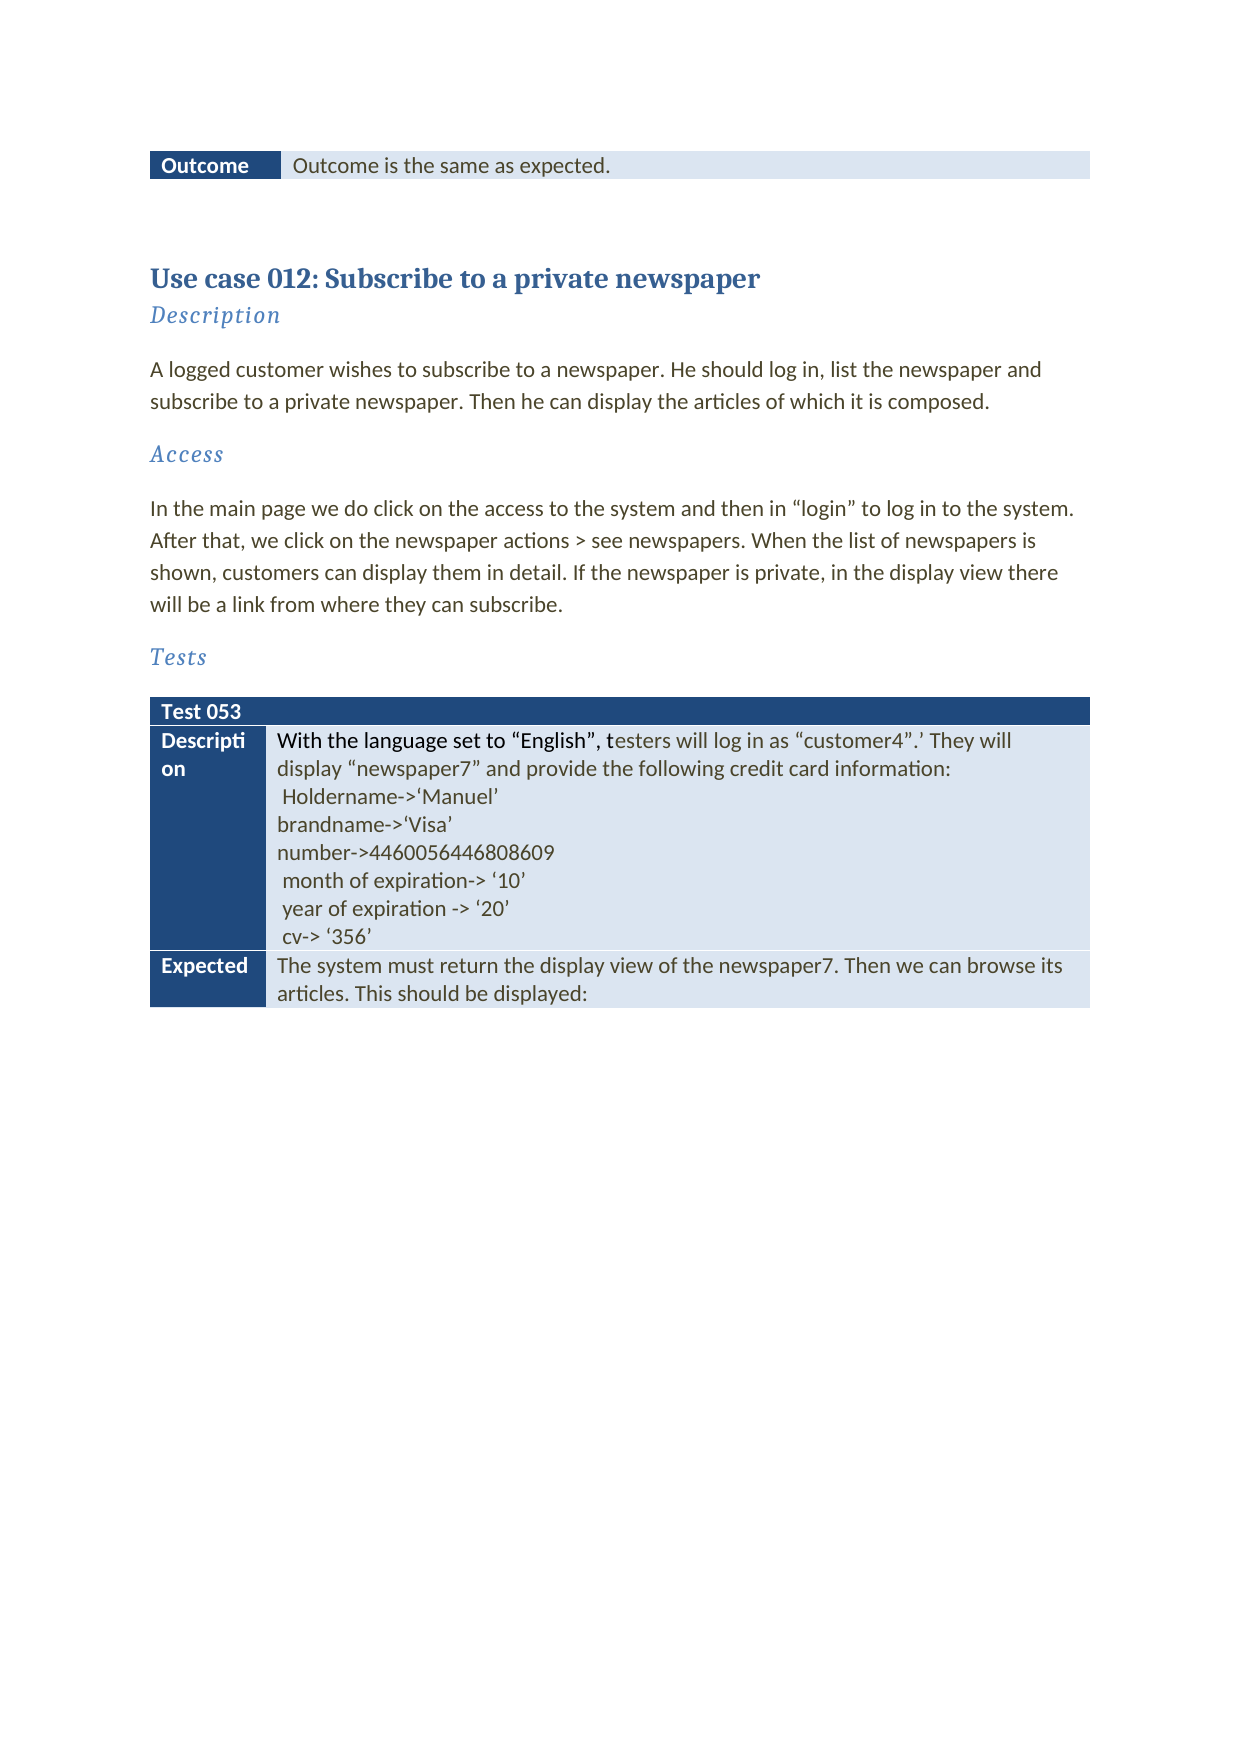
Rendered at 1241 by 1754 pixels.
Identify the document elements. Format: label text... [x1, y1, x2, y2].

text A logged customer wishes to subscribe to a newspaper. He should log in, list the newspaper and subscribe to a private newspaper. Then he can display the articles of which it is composed. [150, 355, 1090, 415]
table_cell With the language set to “English”, testers will log in as “customer4”.’ They will display “newspaper7” and provide the following credit card information: Holdername->‘Manuel’ brandname->‘Visa’ number->4460056446808609 month of expiration-> ‘10’ year of expiration -> ‘20’ cv-> ‘356’ [266, 726, 1090, 950]
table_header Test 053 [150, 697, 1090, 725]
subtitle Access [150, 440, 1090, 469]
table_cell Outcome [150, 151, 281, 179]
subtitle Use case 012: Subscribe to a private newspaper [150, 262, 1090, 296]
subtitle Tests [150, 643, 1090, 672]
table_cell Expected [150, 951, 266, 1007]
text In the main page we do click on the access to the system and then in “login” to log in to the system. After that, we click on the newspaper actions > see newspapers. When the list of newspapers is shown, customers can display them in detail. If the newspaper is private, in the display view there will be a link from where they can subscribe. [150, 494, 1090, 618]
subtitle Description [150, 301, 1090, 329]
table_cell The system must return the display view of the newspaper7. Then we can browse its articles. This should be displayed: [266, 951, 1090, 1007]
table_cell Outcome is the same as expected. [281, 151, 1090, 179]
table_cell Description [150, 726, 266, 950]
